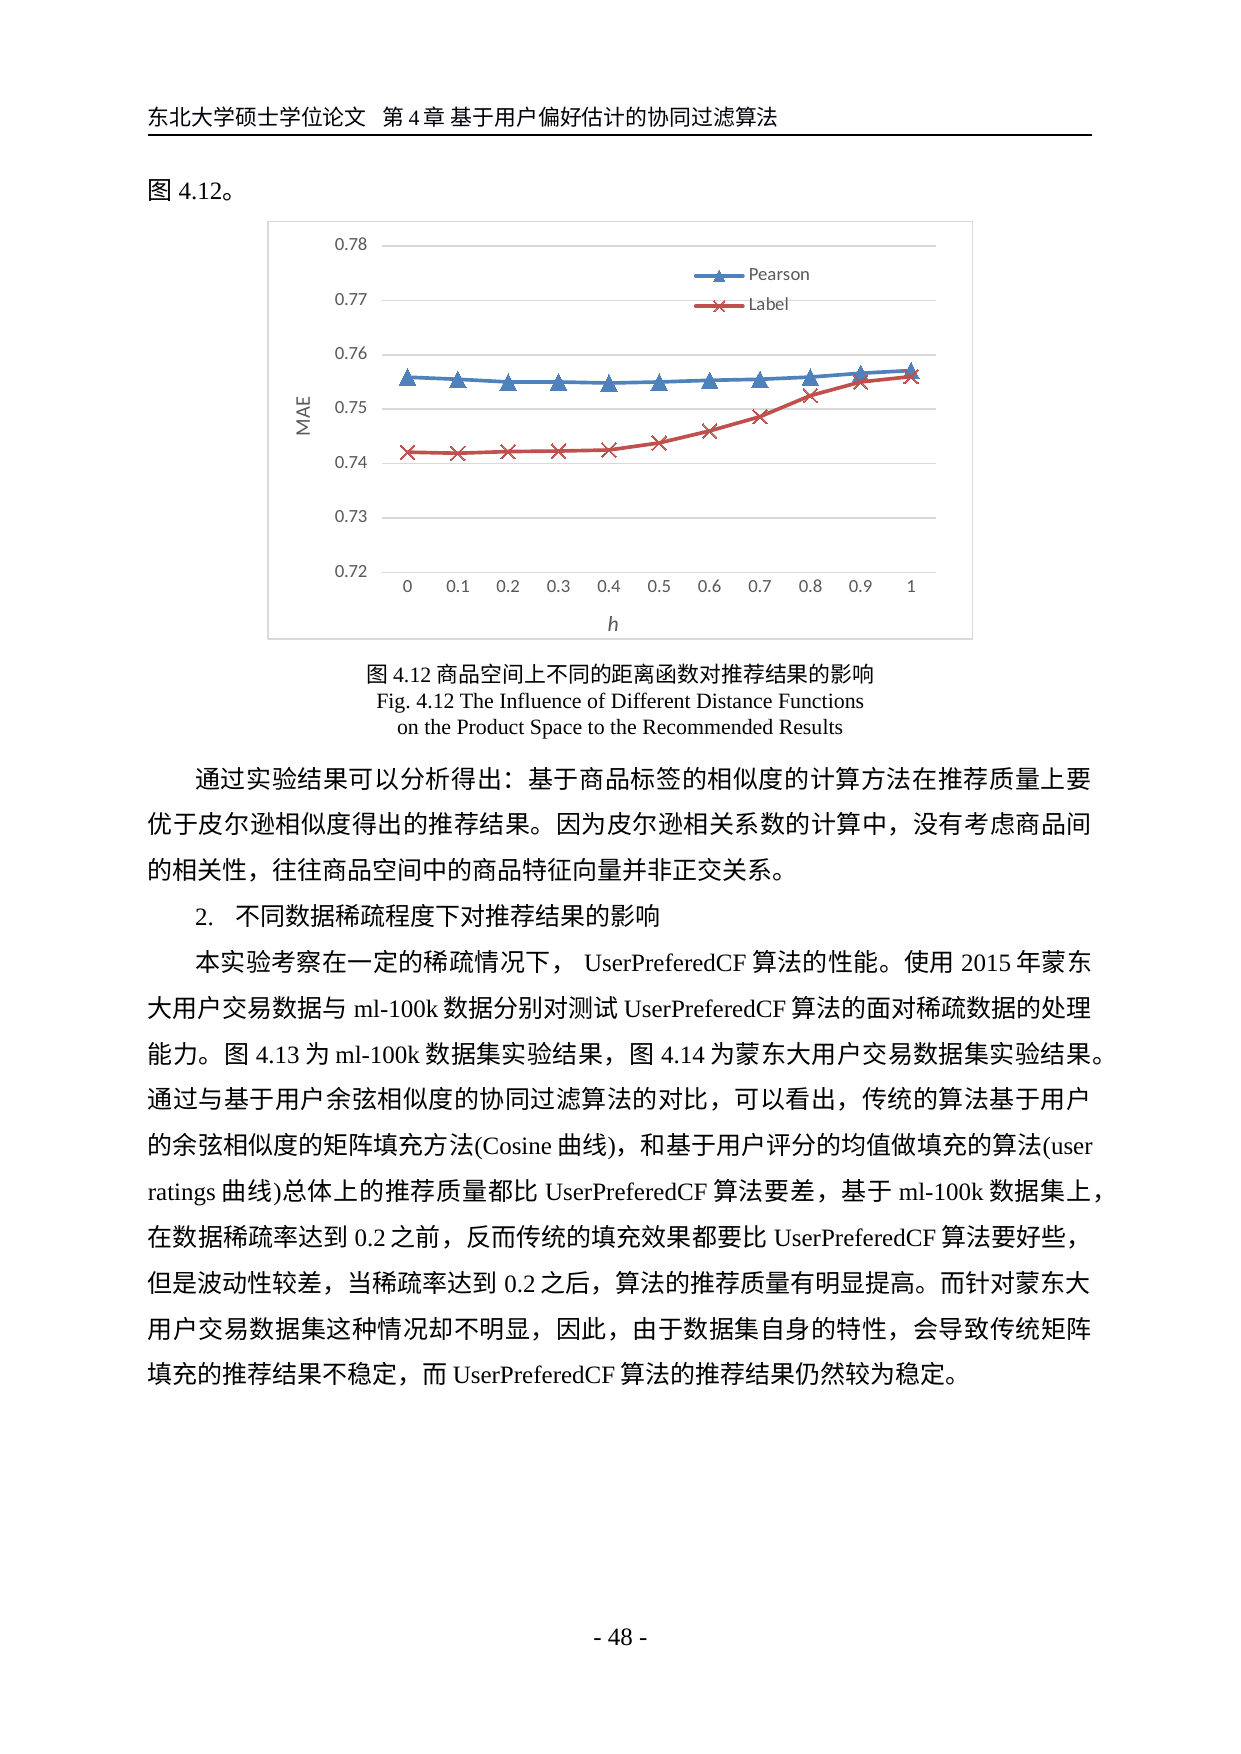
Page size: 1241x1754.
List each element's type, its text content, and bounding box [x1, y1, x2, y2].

list 不同数据稀疏程度下对推荐结果的影响 [148, 889, 1092, 935]
text 通过实验结果可以分析得出：基于商品标签的相似度的计算方法在推荐质量上要优于皮尔逊相似度得出的推荐结果。因为皮尔逊相关系数的计算中，没有考虑商品间的相关性，往往商品空间中的商品特征向量并非正交关系。 [148, 751, 1092, 889]
text on the Product Space to the Recommended Results [148, 714, 1092, 739]
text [148, 162, 1092, 208]
